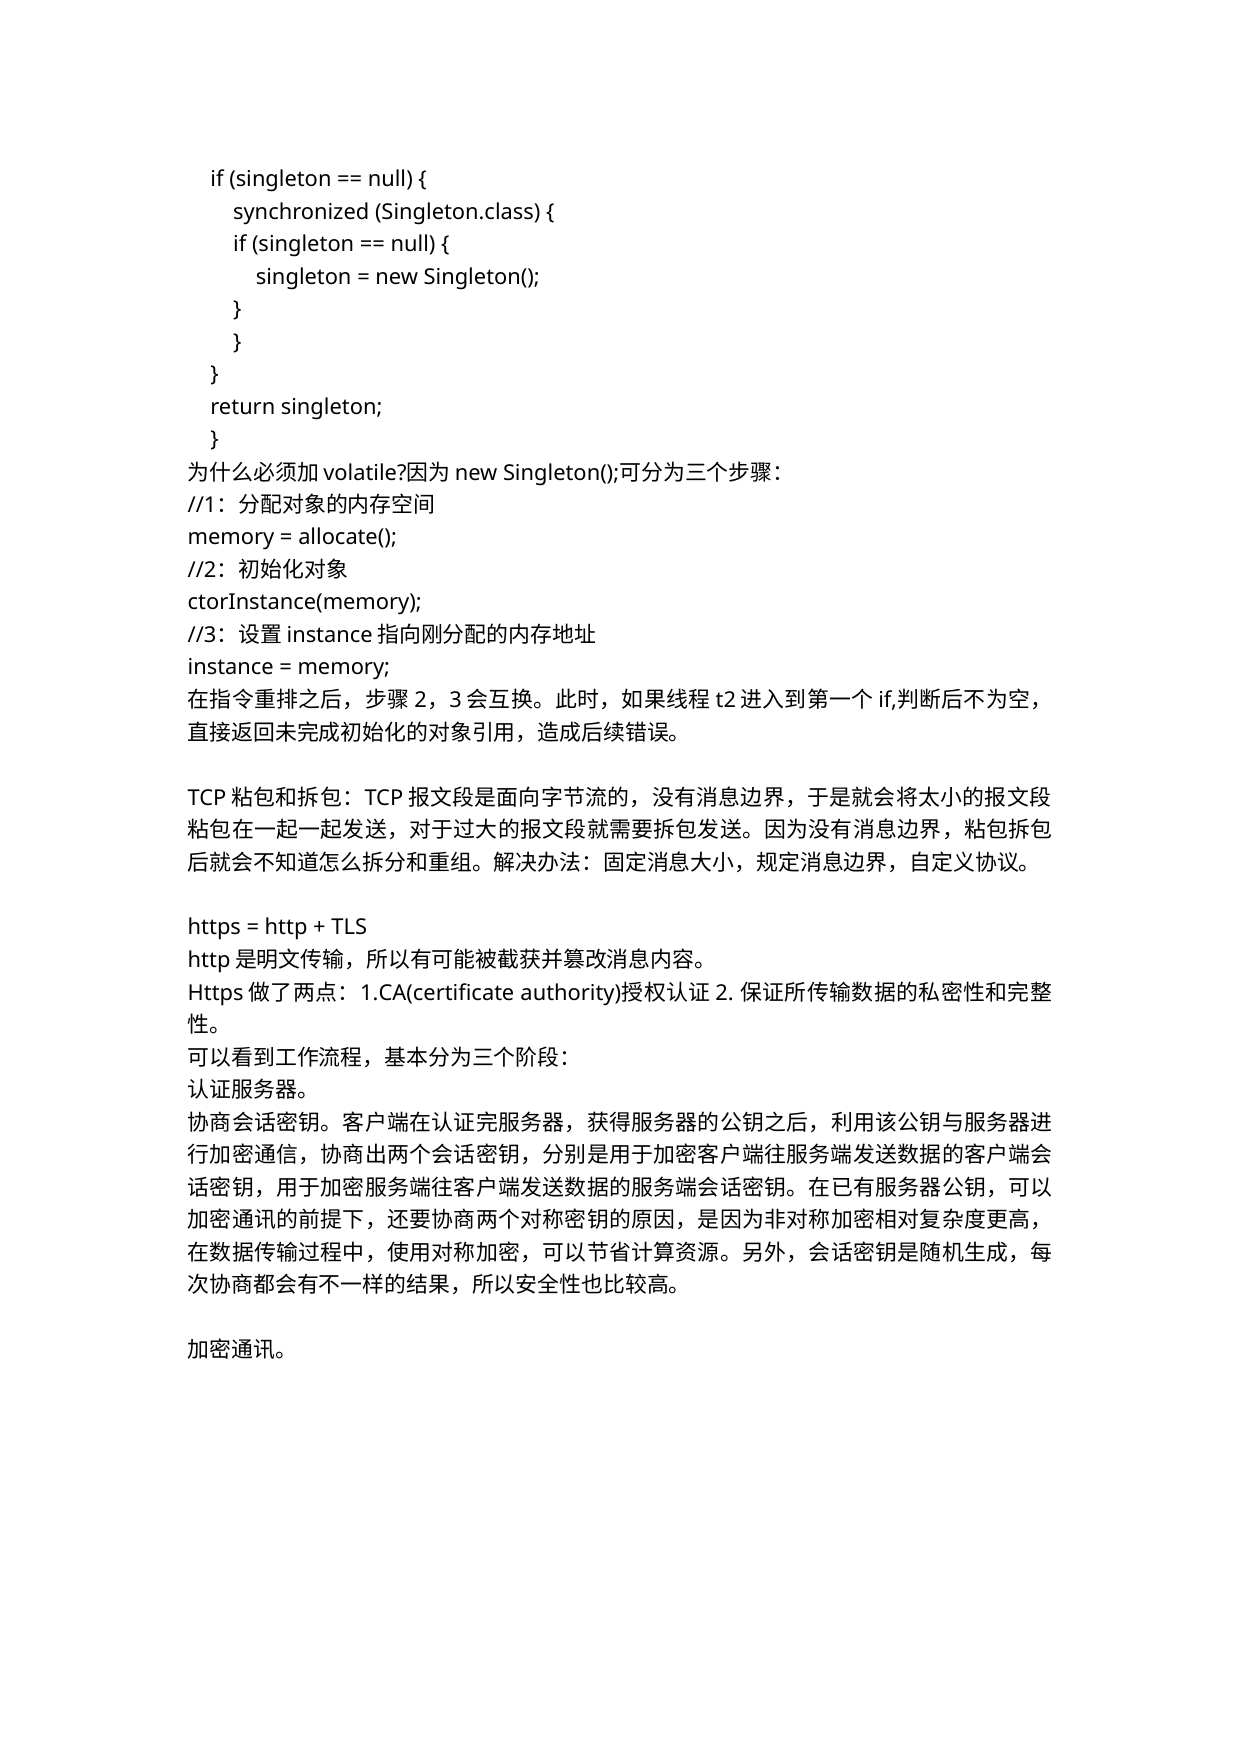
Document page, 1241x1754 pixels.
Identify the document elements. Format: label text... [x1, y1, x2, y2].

text synchronized (Singleton.class) { [187, 194, 1053, 227]
text singleton = new Singleton(); [187, 259, 1053, 292]
text TCP粘包和拆包：TCP报文段是面向字节流的，没有消息边界，于是就会将太小的报文段粘包在一起一起发送，对于过大的报文段就需要拆包发送。因为没有消息边界，粘包拆包后就会不知道怎么拆分和重组。解决办法：固定消息大小，规定消息边界，自定义协议。 [187, 779, 1053, 877]
text //3：设置instance指向刚分配的内存地址 [187, 617, 1053, 649]
text 认证服务器。 [187, 1072, 1053, 1104]
text ctorInstance(memory); [187, 584, 1053, 617]
text } [187, 357, 1053, 389]
text Https做了两点：1.CA(certificate authority)授权认证2. 保证所传输数据的私密性和完整性。 [187, 974, 1053, 1039]
text 为什么必须加volatile?因为new Singleton();可分为三个步骤： [187, 454, 1053, 487]
text 加密通讯。 [187, 1332, 1053, 1364]
text memory = allocate(); [187, 519, 1053, 552]
text //2：初始化对象 [187, 552, 1053, 584]
text } [187, 292, 1053, 324]
text } [187, 422, 1053, 454]
text 可以看到工作流程，基本分为三个阶段： [187, 1039, 1053, 1072]
text 协商会话密钥。客户端在认证完服务器，获得服务器的公钥之后，利用该公钥与服务器进行加密通信，协商出两个会话密钥，分别是用于加密客户端往服务端发送数据的客户端会话密钥，用于加密服务端往客户端发送数据的服务端会话密钥。在已有服务器公钥，可以加密通讯的前提下，还要协商两个对称密钥的原因，是因为非对称加密相对复杂度更高，在数据传输过程中，使用对称加密，可以节省计算资源。另外，会话密钥是随机生成，每次协商都会有不一样的结果，所以安全性也比较高。 [187, 1104, 1053, 1299]
text https = http + TLS [187, 909, 1053, 942]
text instance = memory; [187, 649, 1053, 682]
text if (singleton == null) { [187, 227, 1053, 259]
text http是明文传输，所以有可能被截获并篡改消息内容。 [187, 942, 1053, 974]
text 在指令重排之后，步骤2，3会互换。此时，如果线程t2进入到第一个if,判断后不为空，直接返回未完成初始化的对象引用，造成后续错误。 [187, 682, 1053, 747]
text return singleton; [187, 389, 1053, 422]
text } [187, 324, 1053, 357]
text if (singleton == null) { [187, 162, 1053, 194]
text //1：分配对象的内存空间 [187, 487, 1053, 519]
